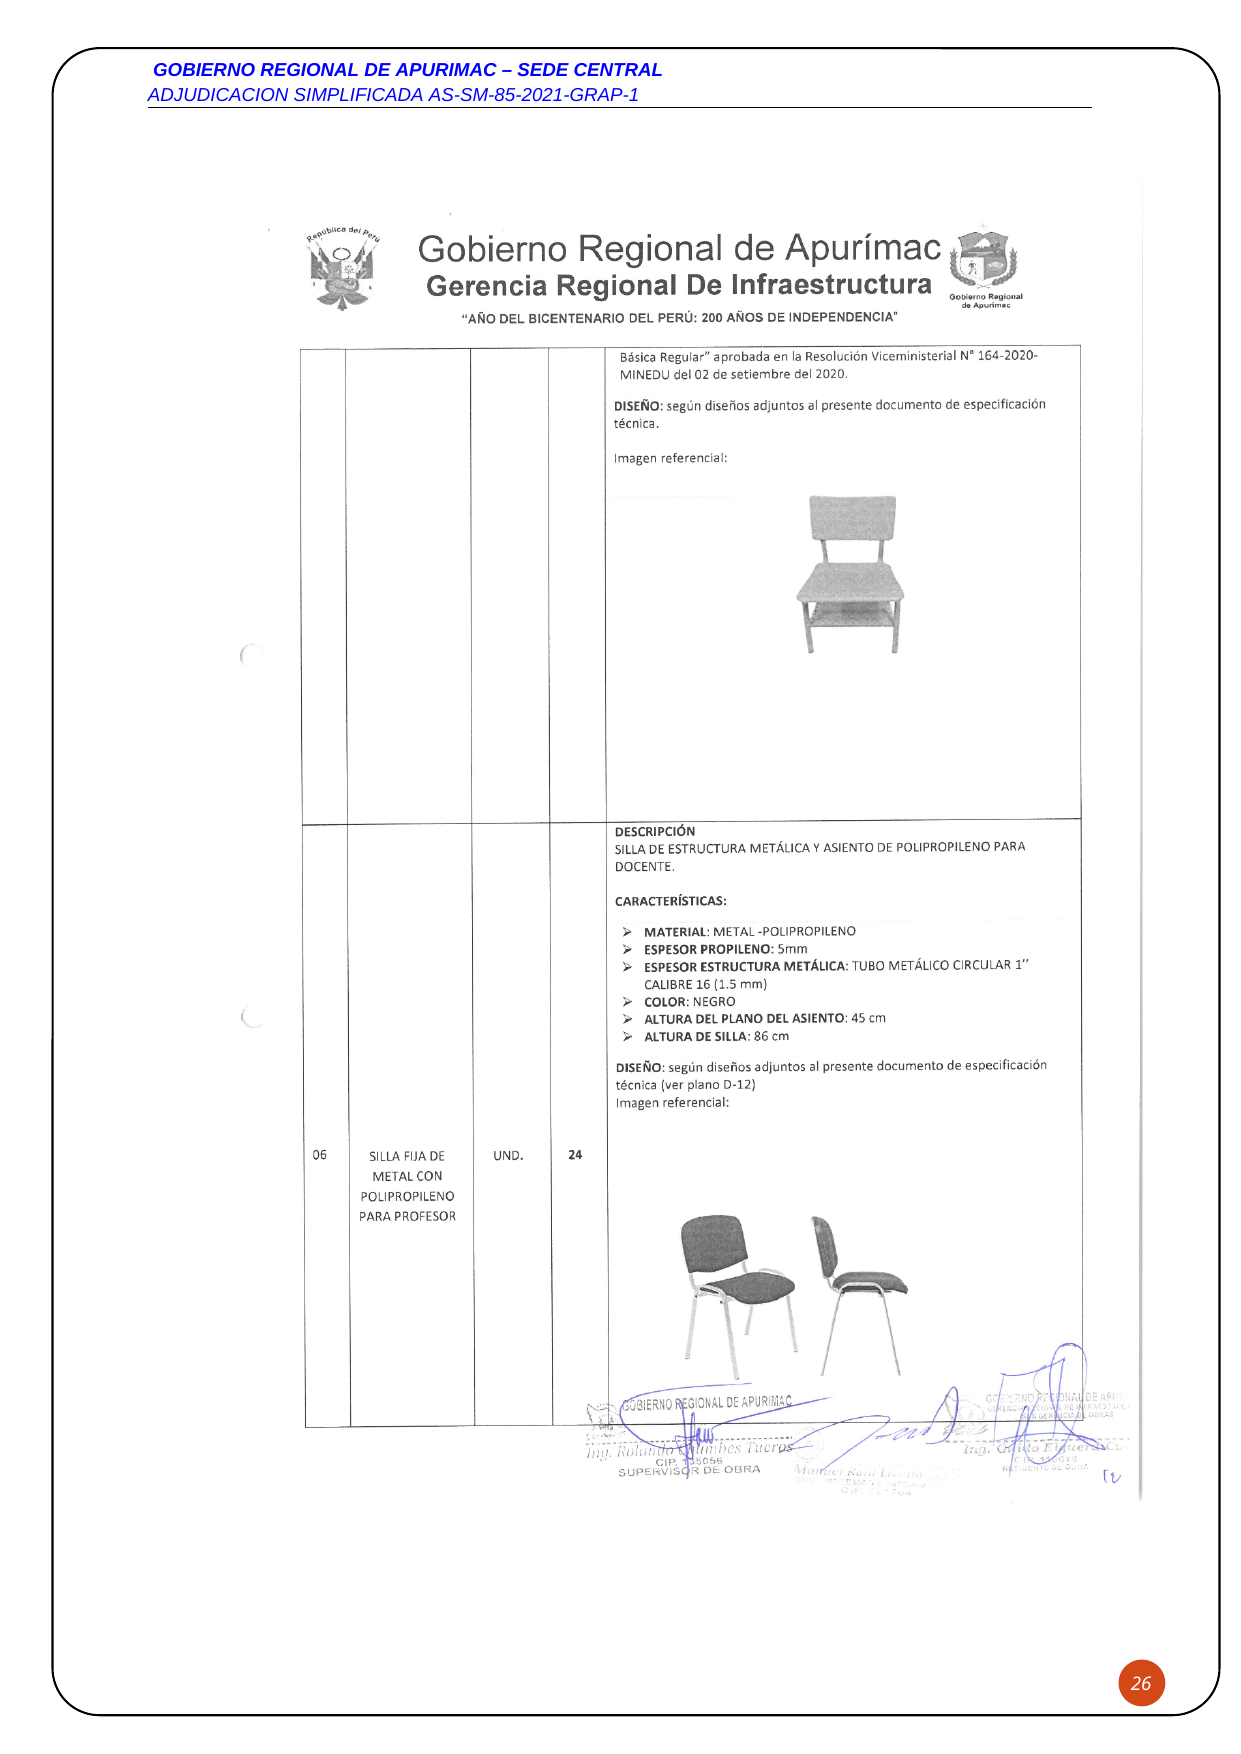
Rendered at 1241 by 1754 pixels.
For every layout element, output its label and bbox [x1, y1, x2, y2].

picture [206, 171, 1151, 1507]
